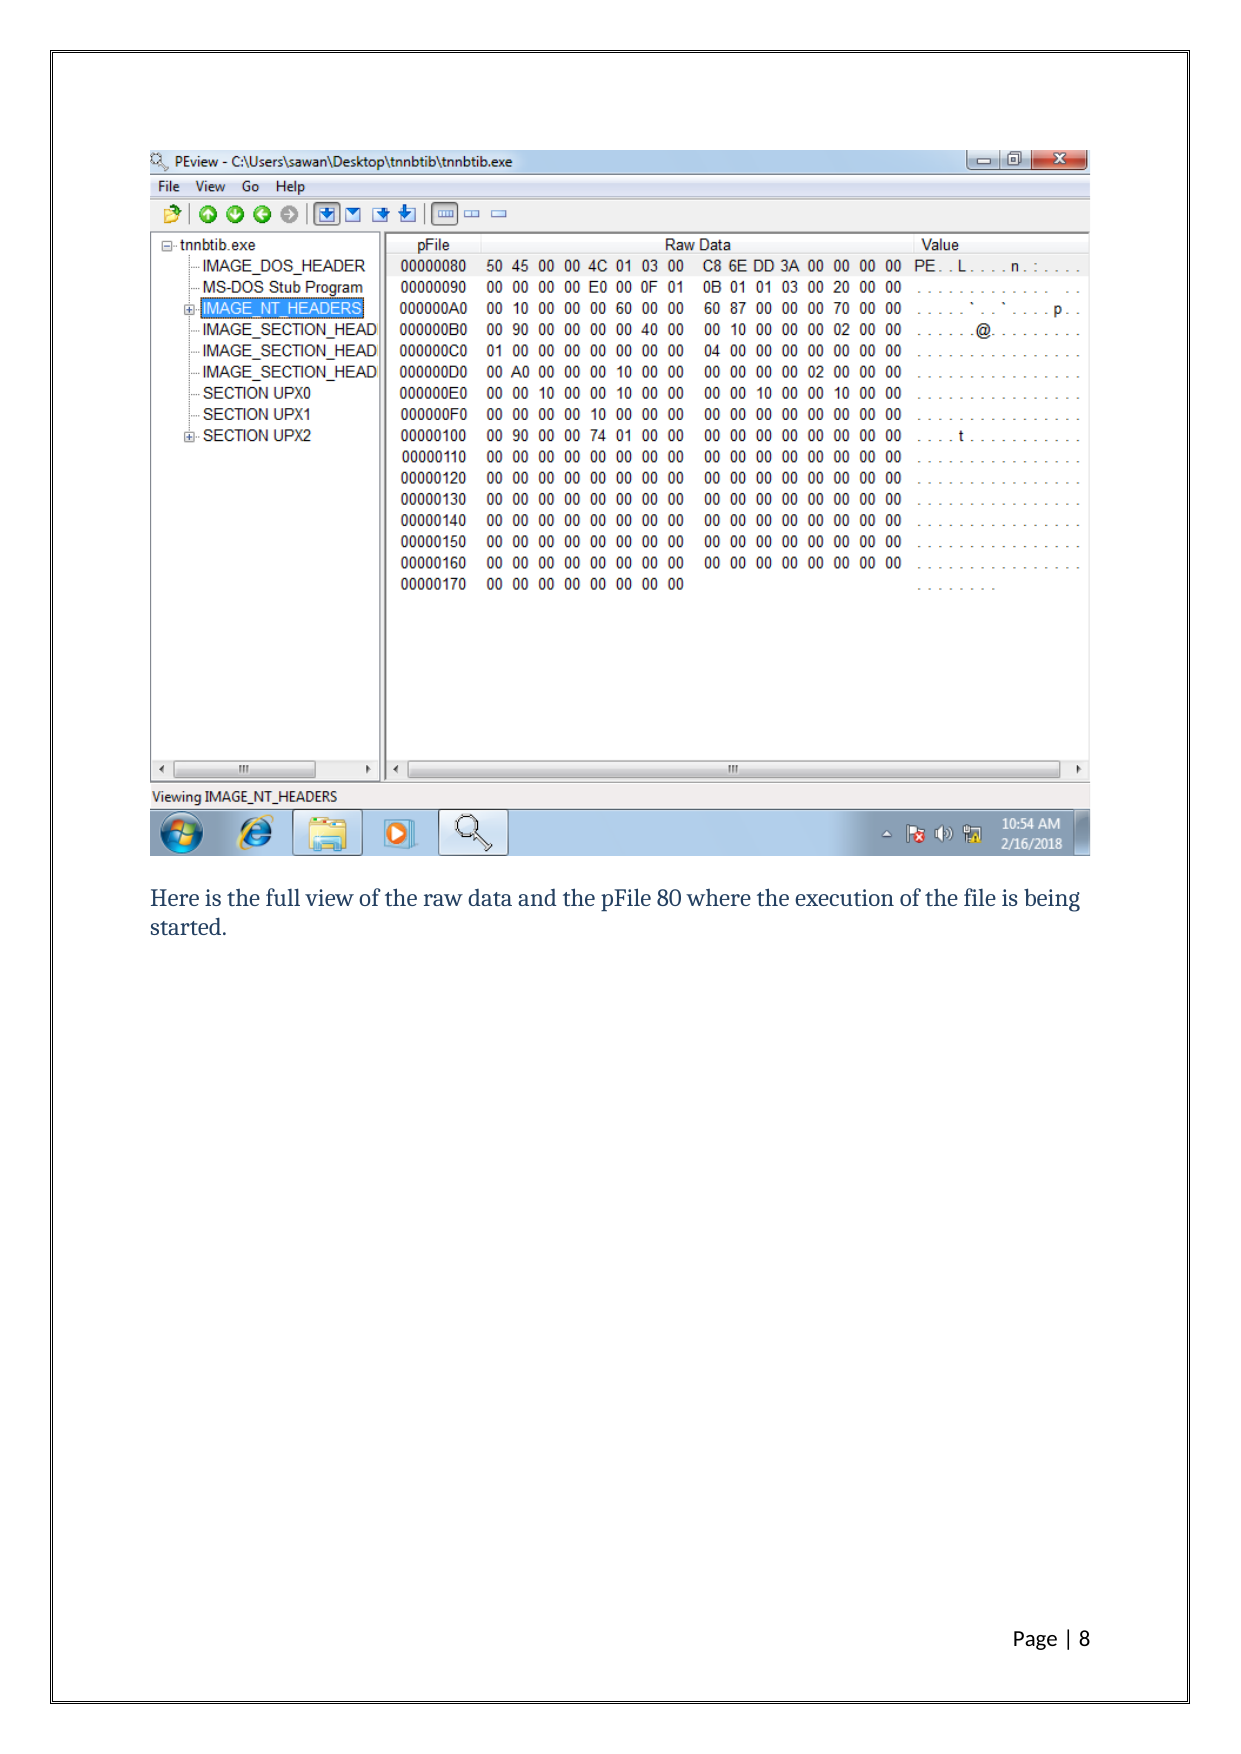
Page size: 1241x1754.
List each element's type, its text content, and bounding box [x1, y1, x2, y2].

picture [150, 150, 1091, 856]
text Here is the full view of the raw data and the pFile 80 where the execution of the file is being started. [150, 884, 1090, 942]
